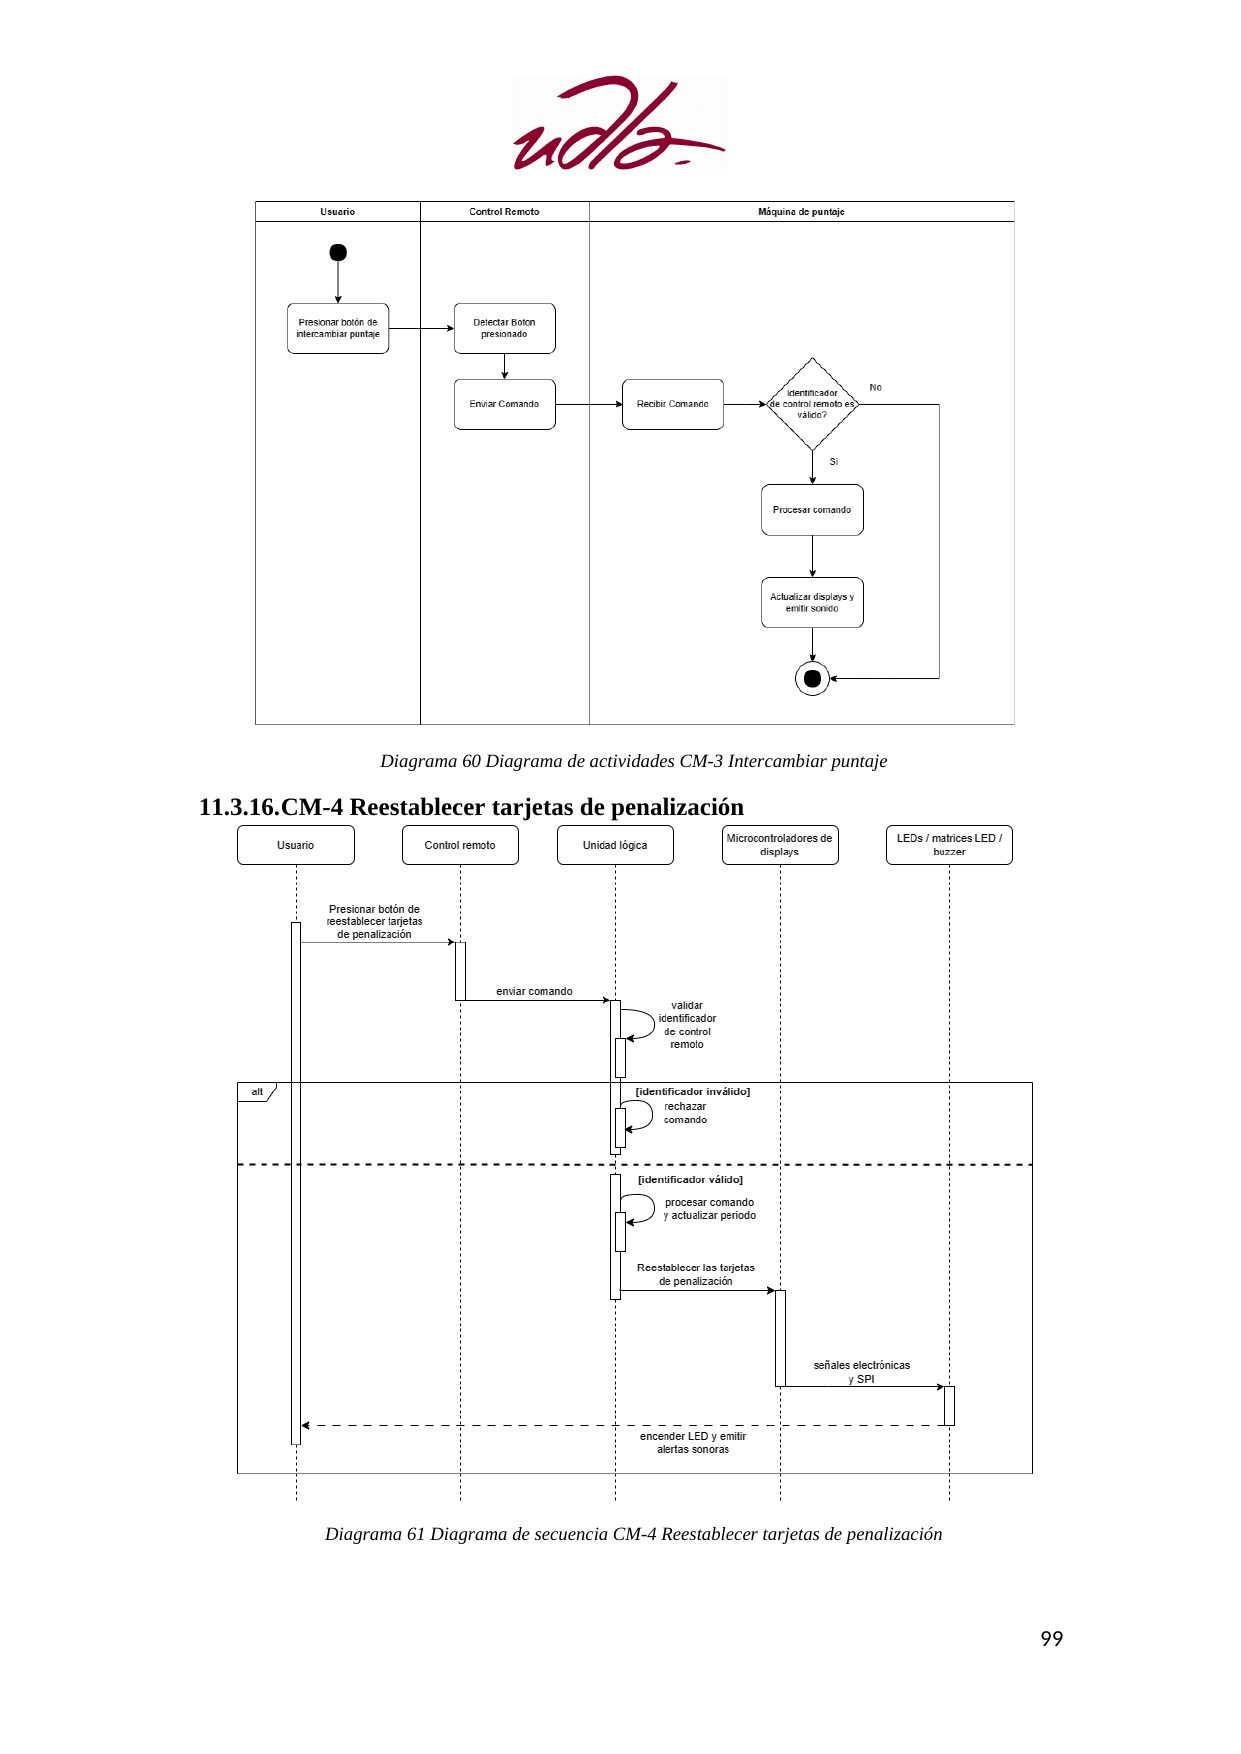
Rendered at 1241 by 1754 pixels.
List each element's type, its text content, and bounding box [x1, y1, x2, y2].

text Diagrama 61 Diagrama de secuencia CM-4 Reestablecer tarjetas de penalización [207, 1523, 1063, 1545]
subtitle CM-4 Reestablecer tarjetas de penalización [198, 792, 1063, 821]
picture [236, 825, 1033, 1503]
picture [255, 201, 1015, 725]
picture [509, 73, 731, 174]
text Diagrama 60 Diagrama de actividades CM-3 Intercambiar puntaje [207, 750, 1063, 771]
